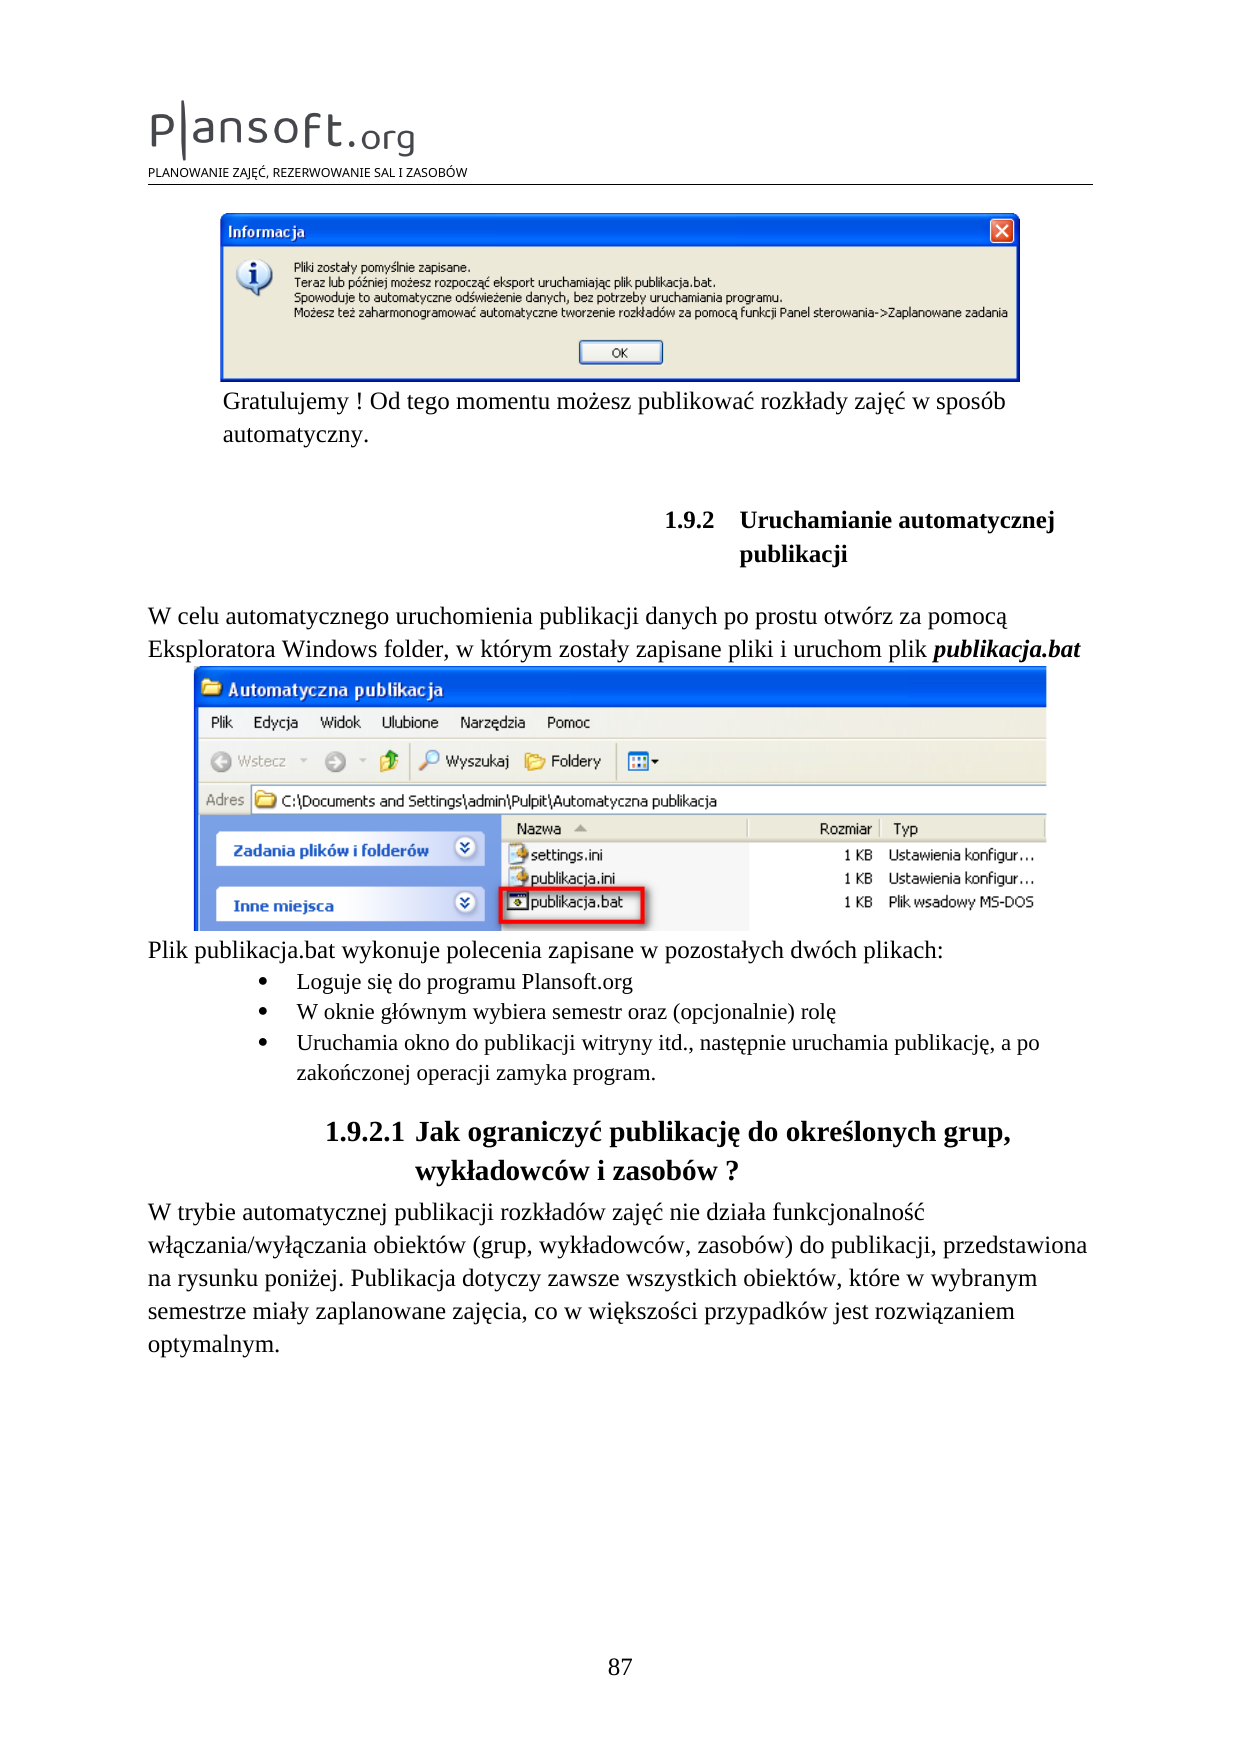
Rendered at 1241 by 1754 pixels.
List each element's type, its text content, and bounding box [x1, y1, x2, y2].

picture [193, 666, 1047, 931]
list Gratulujemy ! Od tego momentu możesz publikować rozkłady zajęć w sposób automatyczny. [223, 386, 1093, 447]
picture [147, 73, 418, 165]
text W trybie automatycznej publikacji rozkładów zajęć nie działa funkcjonalność włączania/wyłączania obiektów (grup, wykładowców, zasobów) do publikacji, przedstawiona na rysunku poniżej. Publikacja dotyczy zawsze wszystkich obiektów, które w wybranym semestrze miały zaplanowane zajęcia, co w większości przypadków jest rozwiązaniem optymalnym. [148, 1197, 1093, 1358]
list Loguje się do programu Plansoft.org [259, 968, 1093, 994]
text W celu automatycznego uruchomienia publikacji danych po prostu otwórz za pomocą Eksploratora Windows folder, w którym zostały zapisane pliki i uruchom plik publikacja.bat [148, 601, 1093, 663]
text Plik publikacja.bat wykonuje polecenia zapisane w pozostałych dwóch plikach: [148, 935, 1093, 964]
subtitle Jak ograniczyć publikację do określonych grup, wykładowców i zasobów ? [325, 1114, 1093, 1186]
list Uruchamia okno do publikacji witryny itd., następnie uruchamia publikację, a po zakończonej operacji zamyka program. [259, 1029, 1093, 1085]
picture [220, 213, 1020, 382]
subtitle Uruchamianie automatycznej publikacji [664, 506, 1093, 567]
list W oknie głównym wybiera semestr oraz (opcjonalnie) rolę [259, 998, 1093, 1025]
